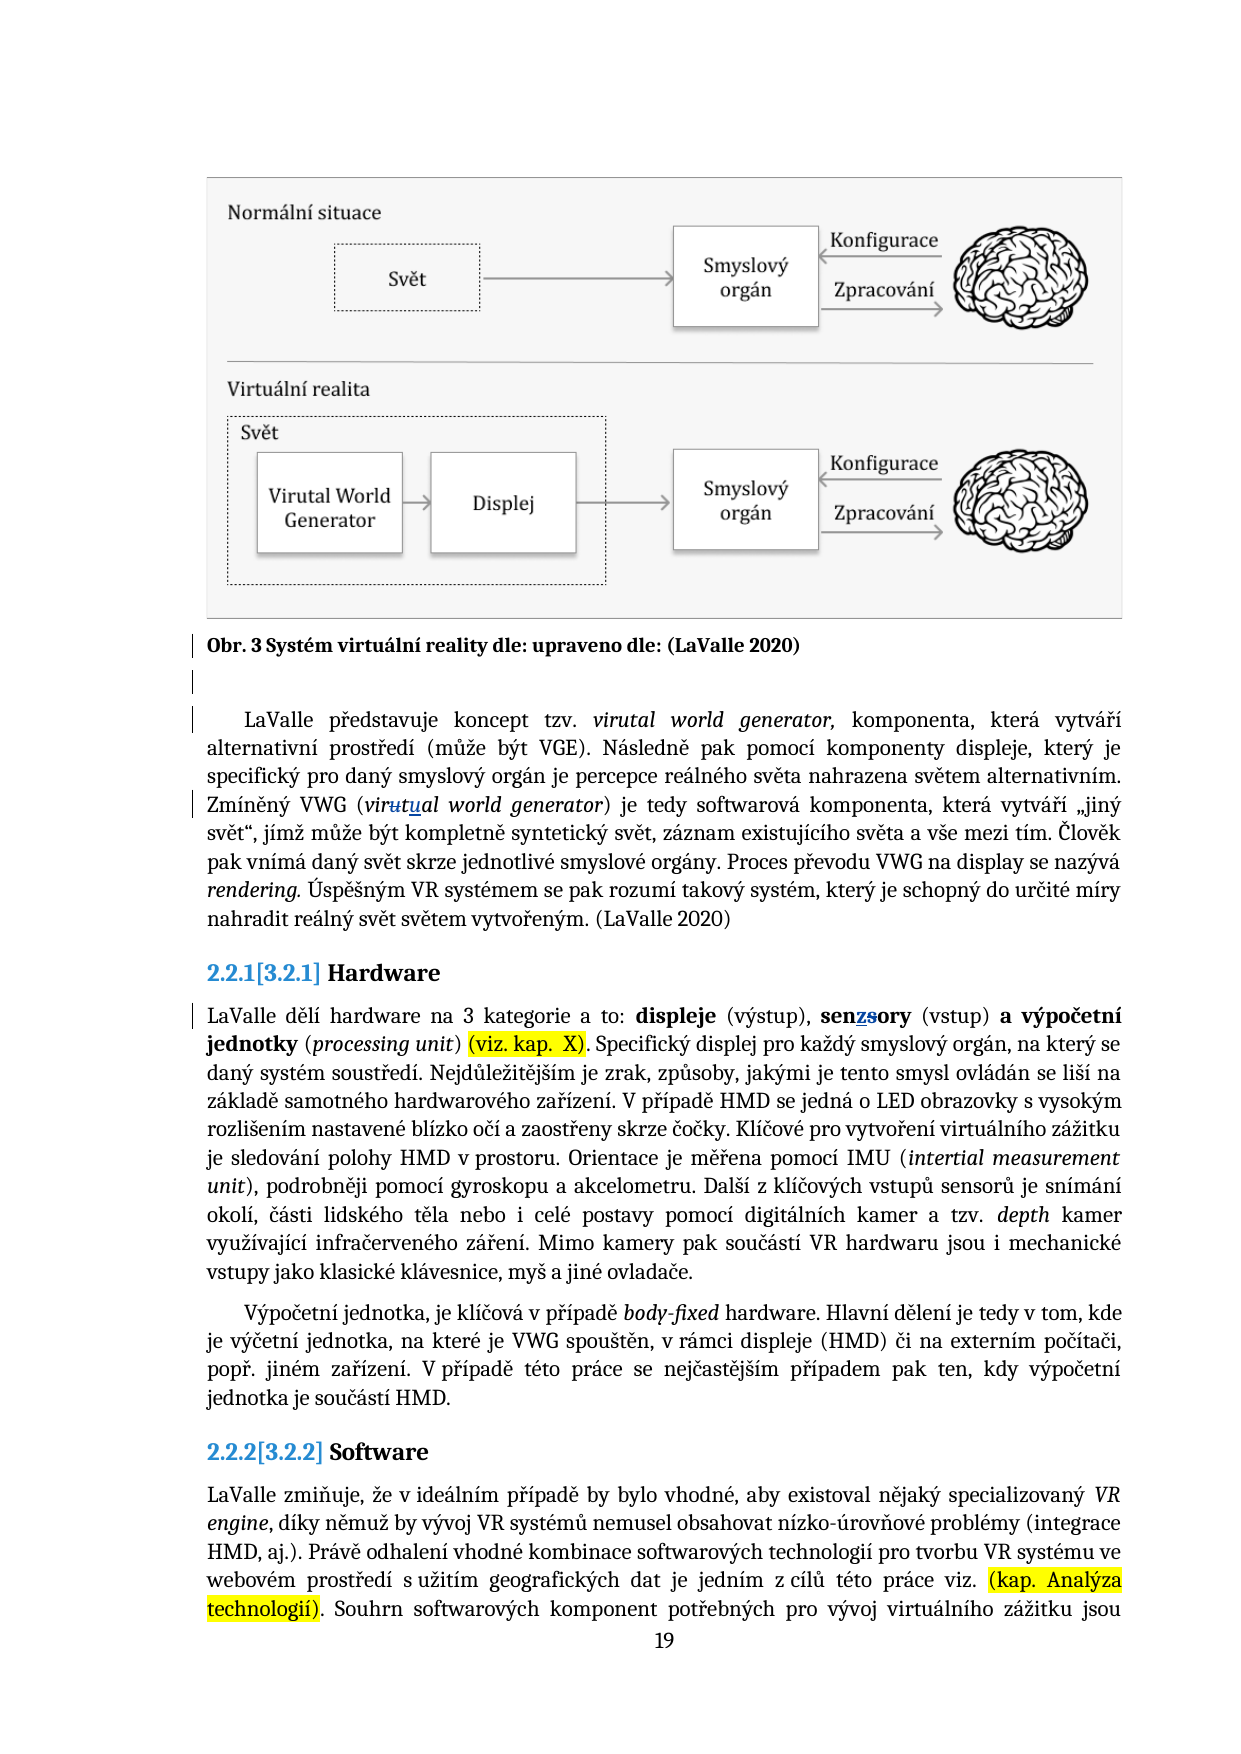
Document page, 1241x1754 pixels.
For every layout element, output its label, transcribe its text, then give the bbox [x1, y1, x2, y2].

picture [206, 177, 1123, 619]
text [207, 1482, 1122, 1622]
subtitle Hardware [207, 959, 1122, 988]
text LaValle dělí hardware na 3 kategorie a to: displeje (výstup), senory (vstup) a výpočetní jednotky (processing unit) (viz. kap. X). Specifický displej pro každý smyslový orgán, na který se daný systém soustředí. Nejdůležitějším je zrak, způsoby, jakými je tento smysl ovládán se liší na základě samotného hardwarového zařízení. V případě HMD se jedná o LED obrazovky s vysokým rozlišením nastavené blízko očí a zaostřeny skrze čočky. Klíčové pro vytvoření virtuálního zážitku je sledování polohy HMD v prostoru. Orientace je měřena pomocí IMU (intertial measurement unit), podrobněji pomocí gyroskopu a akcelometru. Další z klíčových vstupů sensorů je snímání okolí, části lidského těla nebo i celé postavy pomocí digitálních kamer a tzv. depth kamer využívající infračerveného záření. Mimo kamery pak součástí VR hardwaru jsou i mechanické vstupy jako klasické klávesnice, myš a jiné ovladače. [207, 1002, 1122, 1285]
subtitle Software [207, 1438, 1122, 1467]
text Výpočetní jednotka, je klíčová v případě body-fixed hardware. Hlavní dělení je tedy v tom, kde je výčetní jednotka, na které je VWG spouštěn, v rámci displeje (HMD) či na externím počítači, popř. jiném zařízení. V případě této práce se nejčastějším případem pak ten, kdy výpočetní jednotka je součástí HMD. [207, 1299, 1122, 1411]
text Obr. 3 Systém virtuální reality dle: upraveno dle: (LaValle 2020) [207, 633, 1122, 657]
text LaValle představuje koncept tzv. virutal world generator, komponenta, která vytváří alternativní prostředí (může být VGE). Následně pak pomocí komponenty displeje, který je specifický pro daný smyslový orgán je percepce reálného světa nahrazena světem alternativním. Zmíněný VWG (virtal world generator) je tedy softwarová komponenta, která vytváří „jiný svět“, jímž může být kompletně syntetický svět, záznam existujícího světa a vše mezi tím. Člověk pak vnímá daný svět skrze jednotlivé smyslové orgány. Proces převodu VWG na display se nazývá rendering. Úspěšným VR systémem se pak rozumí takový systém, který je schopný do určité míry nahradit reálný svět světem vytvořeným. (LaValle 2020) [207, 706, 1122, 932]
